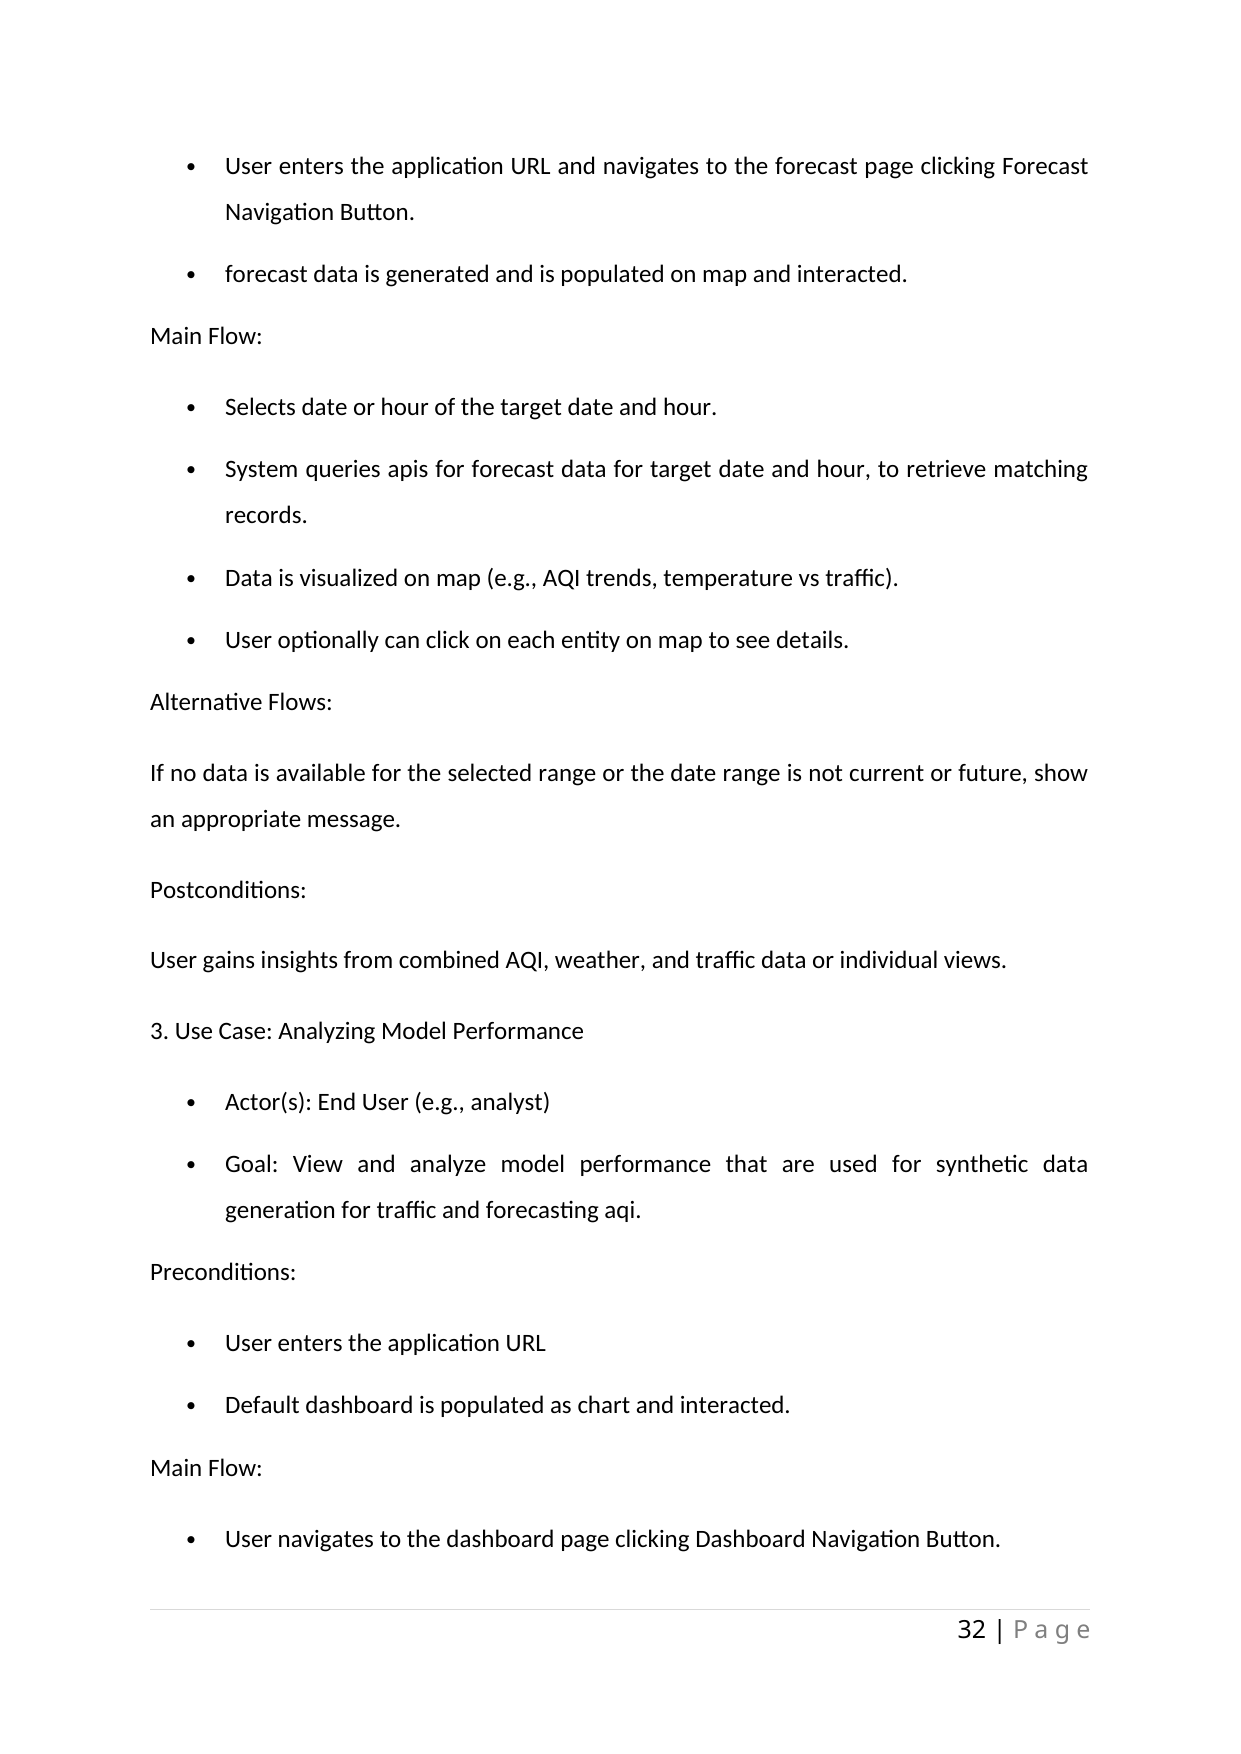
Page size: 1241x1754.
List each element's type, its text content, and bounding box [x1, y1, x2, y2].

list System queries apis for forecast data for target date and hour, to retrieve matching records. [187, 454, 1090, 530]
text Alternative Flows: [150, 687, 1090, 717]
text 3. Use Case: Analyzing Model Performance [150, 1015, 1090, 1046]
list Default dashboard is populated as chart and interacted. [187, 1389, 1090, 1420]
list forecast data is generated and is populated on map and interacted. [187, 258, 1090, 289]
text User gains insights from combined AQI, weather, and traffic data or individual views. [150, 944, 1090, 975]
text Preconditions: [150, 1256, 1090, 1287]
text Main Flow: [150, 1452, 1090, 1482]
list Goal: View and analyze model performance that are used for synthetic data generation for traffic and forecasting aqi. [187, 1148, 1090, 1224]
list User optionally can click on each entity on map to see details. [187, 624, 1090, 655]
list Data is visualized on map (e.g., AQI trends, temperature vs traffic). [187, 562, 1090, 592]
list User navigates to the dashboard page clicking Dashboard Navigation Button. [187, 1523, 1090, 1553]
list Selects date or hour of the target date and hour. [187, 391, 1090, 422]
text If no data is available for the selected range or the date range is not current or future, show an appropriate message. [150, 757, 1090, 833]
text Main Flow: [150, 321, 1090, 351]
list User enters the application URL [187, 1327, 1090, 1358]
text Postconditions: [150, 874, 1090, 904]
list Actor(s): End User (e.g., analyst) [187, 1086, 1090, 1116]
list User enters the application URL and navigates to the forecast page clicking Forecast Navigation Button. [187, 150, 1090, 226]
